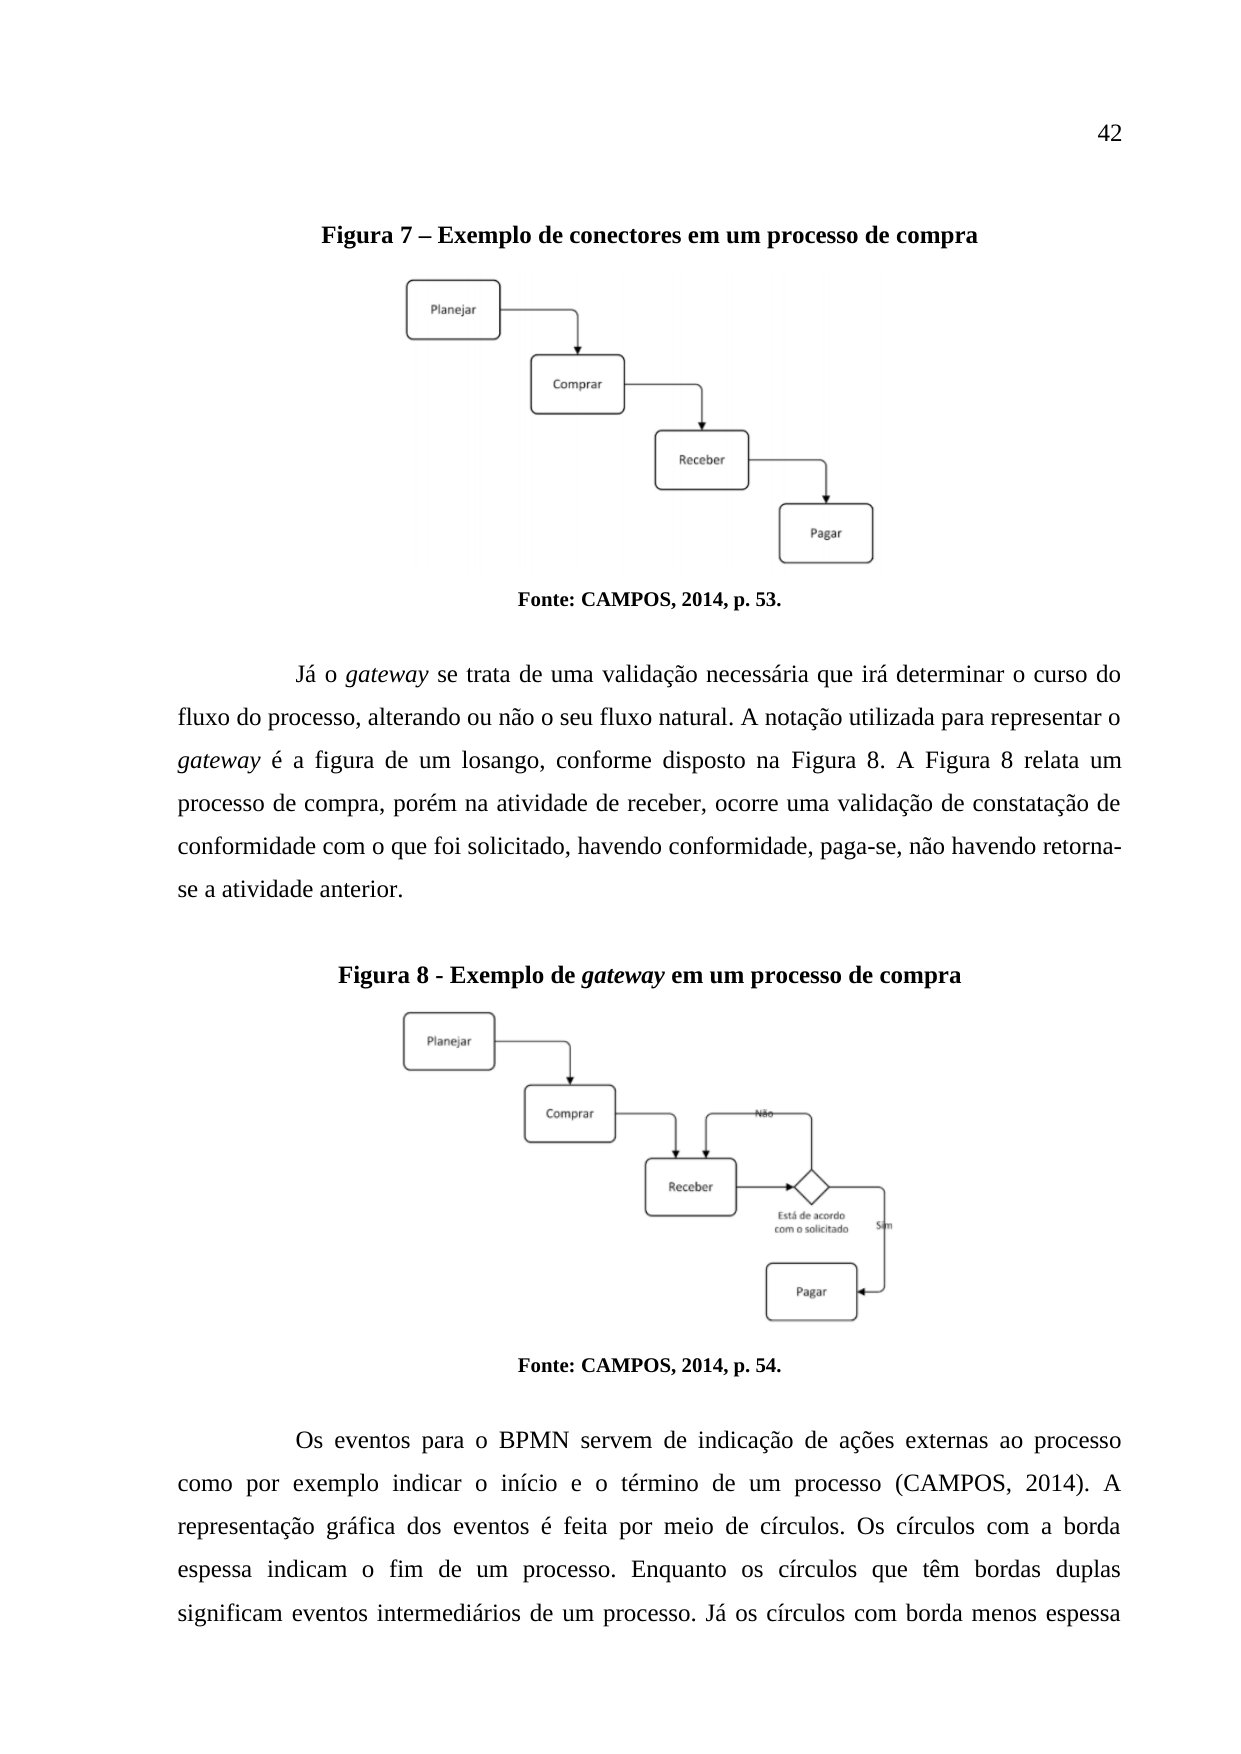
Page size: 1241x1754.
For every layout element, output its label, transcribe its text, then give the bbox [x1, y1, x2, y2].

text Fonte: CAMPOS, 2014, p. 54. [177, 1353, 1122, 1377]
picture [385, 1003, 914, 1339]
picture [391, 263, 908, 573]
text Fonte: CAMPOS, 2014, p. 53. [177, 587, 1122, 611]
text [177, 1425, 1122, 1626]
text Já o gateway se trata de uma validação necessária que irá determinar o curso do fluxo do processo, alterando ou não o seu fluxo natural. A notação utilizada para representar o gateway é a figura de um losango, conforme disposto na . A relata um processo de compra, porém na atividade de receber, ocorre uma validação de constatação de conformidade com o que foi solicitado, havendo conformidade, paga-se, não havendo retorna-se a atividade anterior. [177, 659, 1122, 903]
